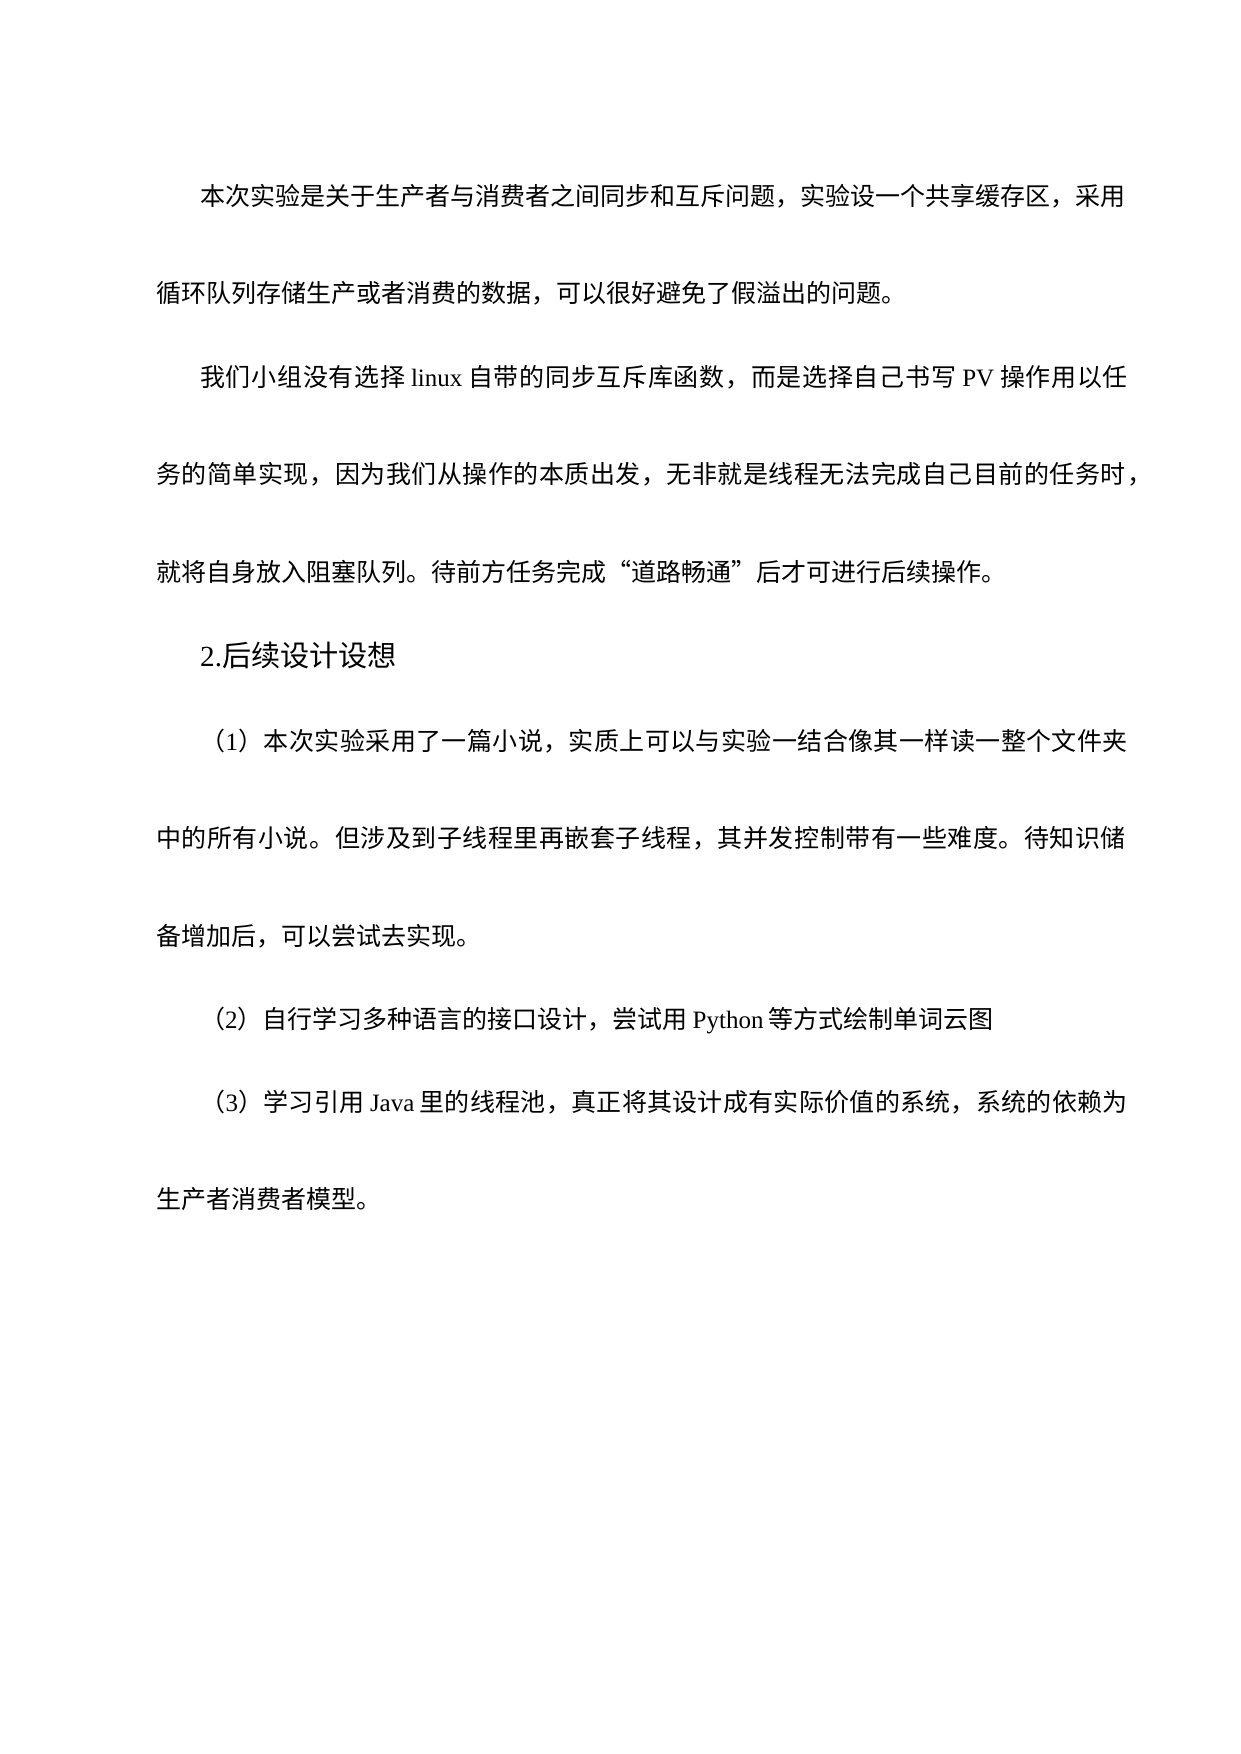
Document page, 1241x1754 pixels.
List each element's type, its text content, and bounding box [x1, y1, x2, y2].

text （2）自行学习多种语言的接口设计，尝试用Python等方式绘制单词云图 [156, 985, 1128, 1050]
text （1）本次实验采用了一篇小说，实质上可以与实验一结合像其一样读一整个文件夹中的所有小说。但涉及到子线程里再嵌套子线程，其并发控制带有一些难度。待知识储备增加后，可以尝试去实现。 [156, 707, 1128, 967]
text 本次实验是关于生产者与消费者之间同步和互斥问题，实验设一个共享缓存区，采用循环队列存储生产或者消费的数据，可以很好避免了假溢出的问题。 [156, 162, 1128, 324]
text （3）学习引用Java里的线程池，真正将其设计成有实际价值的系统，系统的依赖为生产者消费者模型。 [156, 1068, 1128, 1231]
text 2.后续设计设想 [156, 621, 1128, 686]
text 我们小组没有选择linux自带的同步互斥库函数，而是选择自己书写PV操作用以任务的简单实现，因为我们从操作的本质出发，无非就是线程无法完成自己目前的任务时，就将自身放入阻塞队列。待前方任务完成“道路畅通”后才可进行后续操作。 [156, 343, 1128, 603]
